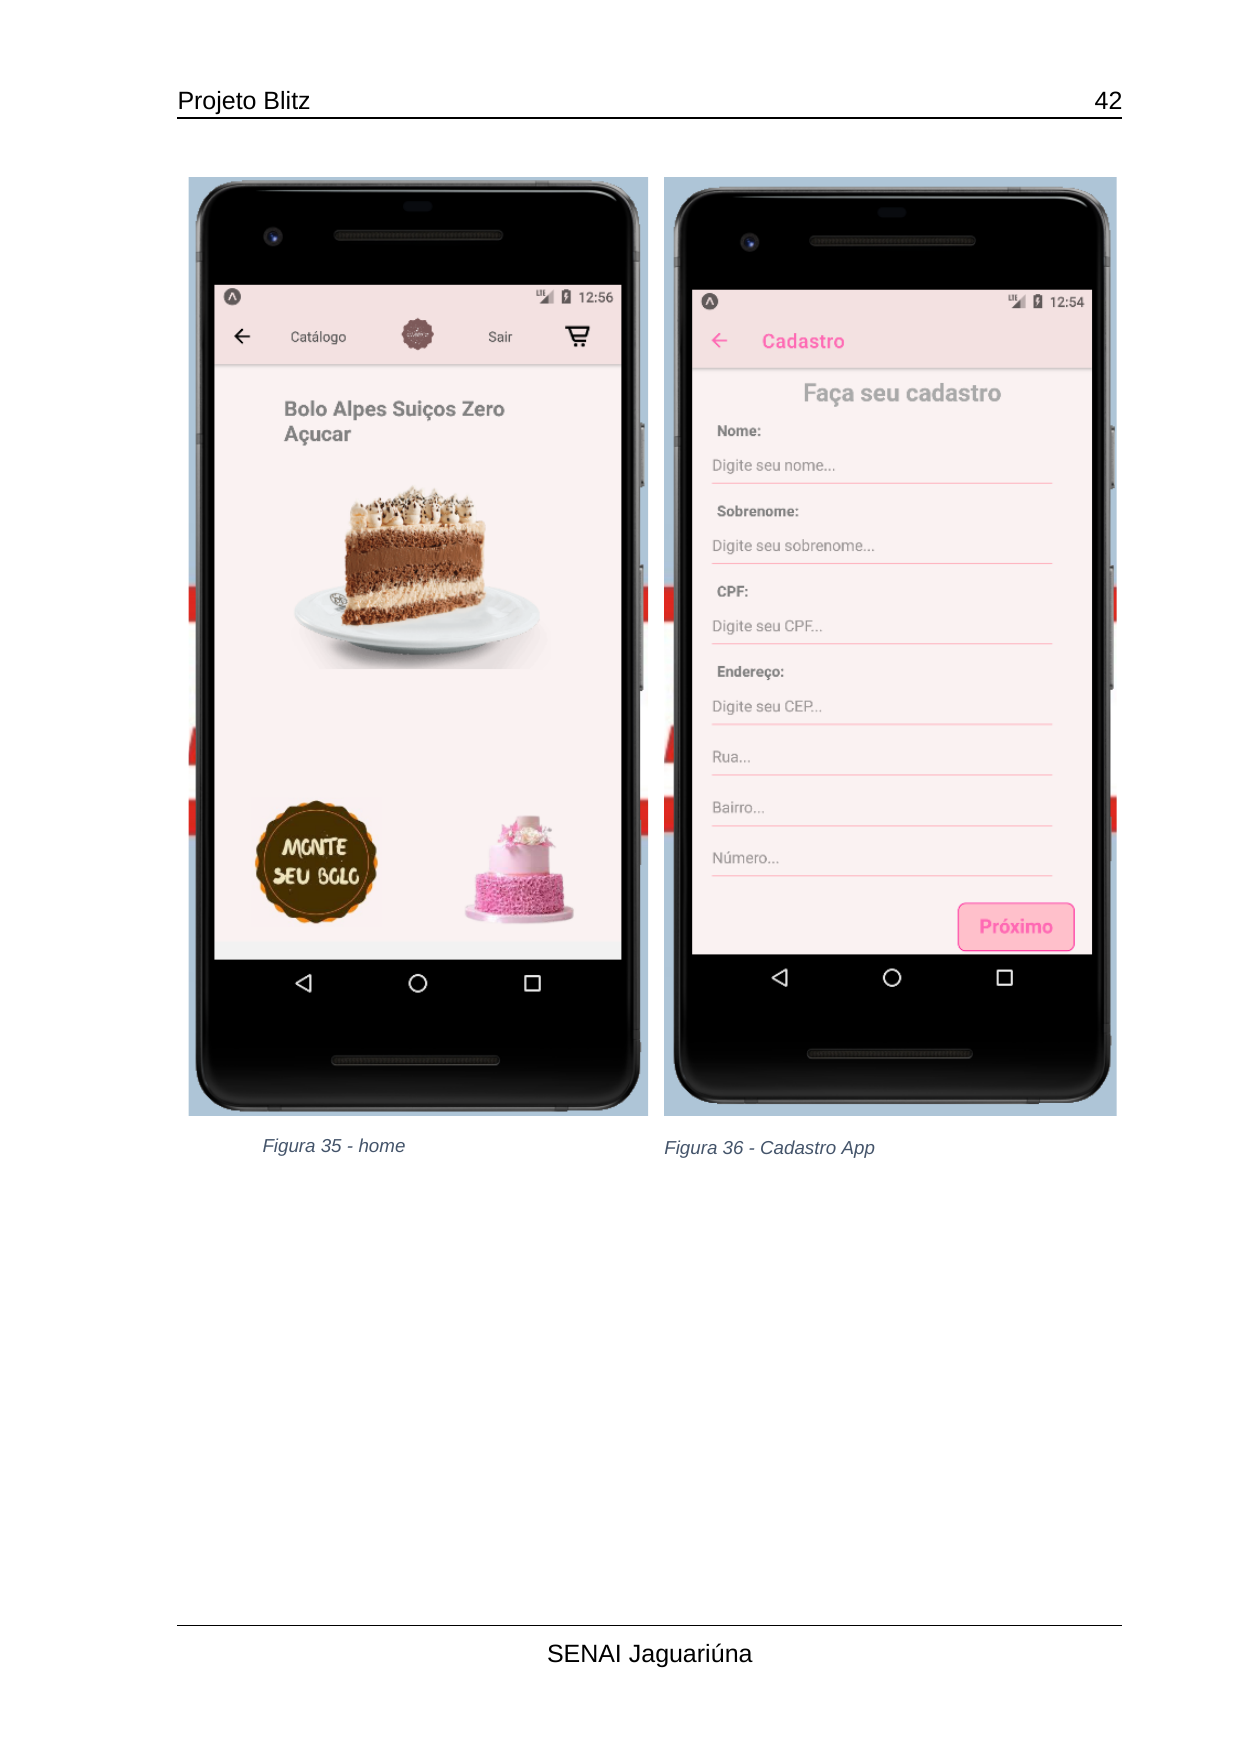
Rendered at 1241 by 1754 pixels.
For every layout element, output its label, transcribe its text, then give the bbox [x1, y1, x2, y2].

picture [664, 177, 1117, 1116]
picture [188, 177, 649, 1116]
table_header Figura 36 - Cadastro App [653, 177, 1122, 1179]
table_header Figura 35 - home [177, 177, 653, 1179]
